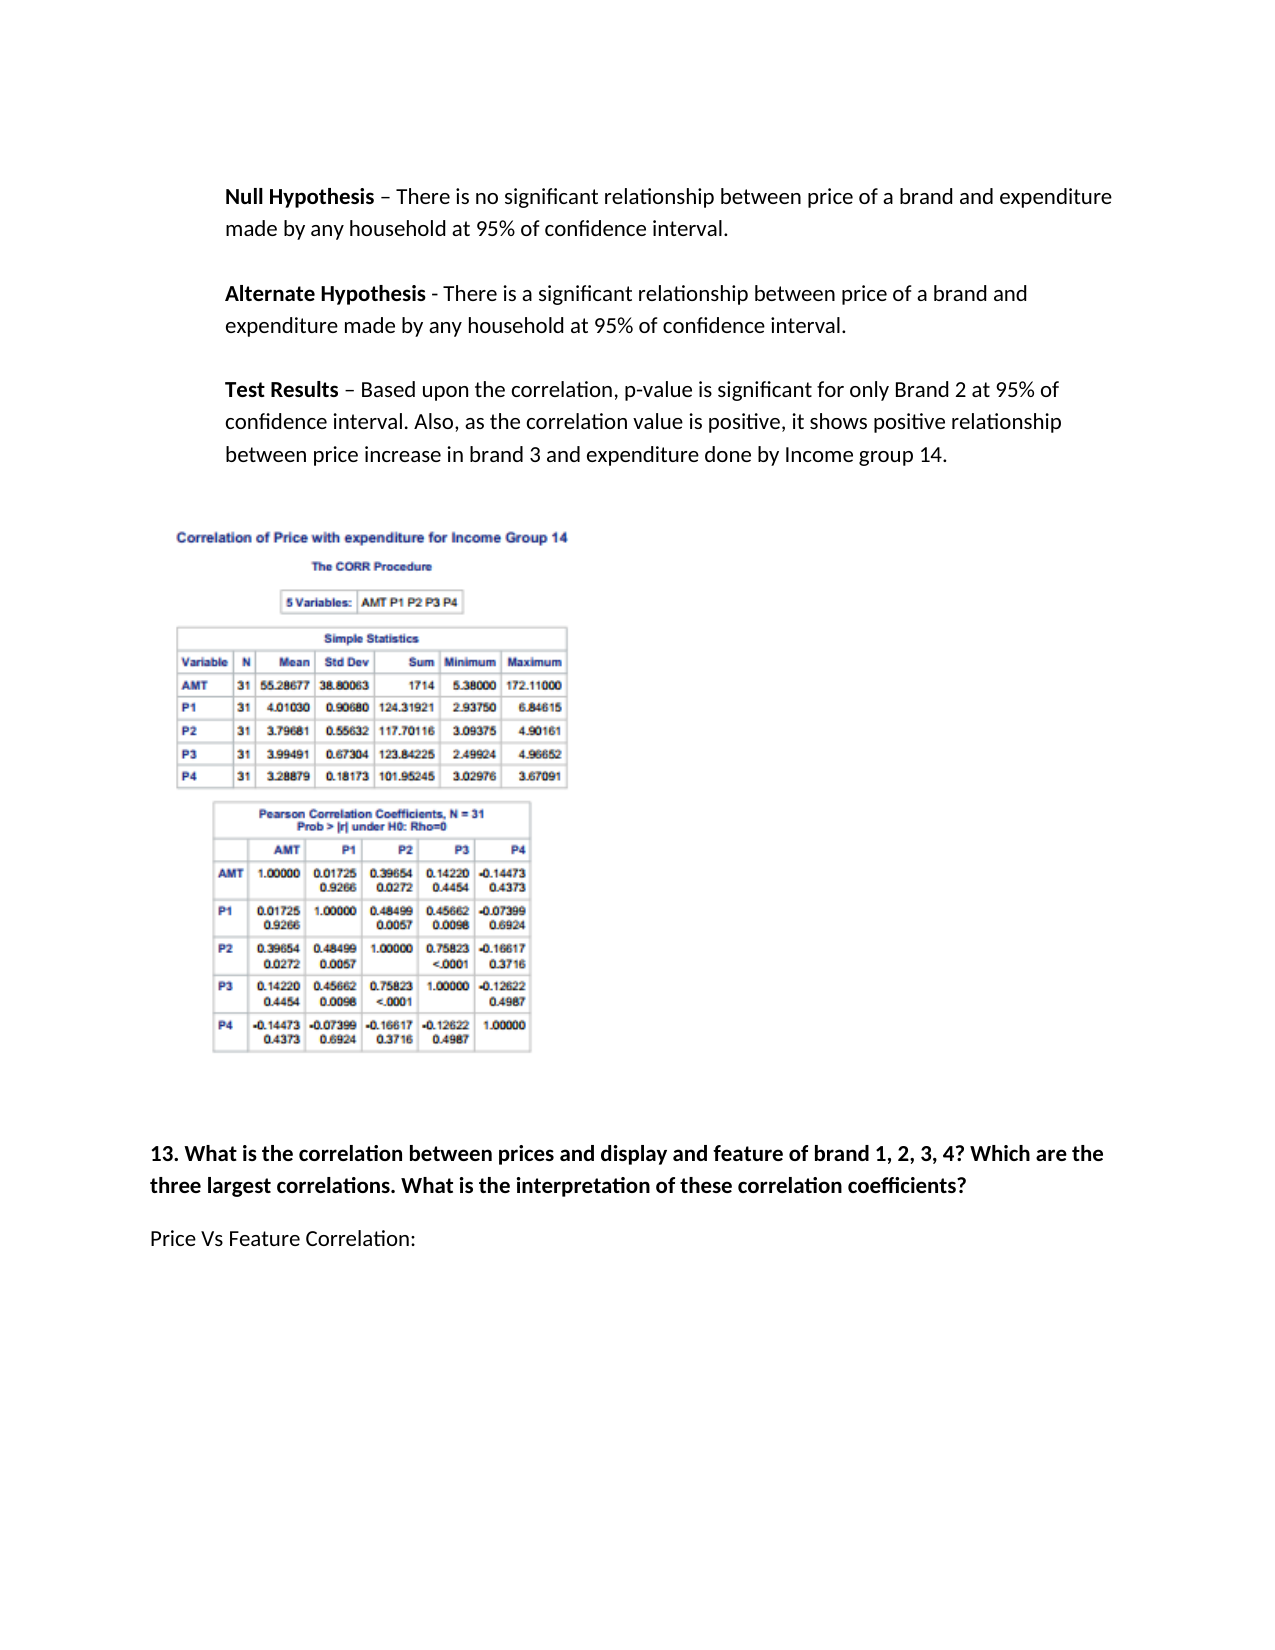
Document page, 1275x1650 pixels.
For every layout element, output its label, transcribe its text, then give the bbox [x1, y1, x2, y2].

text 13. What is the correlation between prices and display and feature of brand 1, 2, 3, 4? Which are the three largest correlations. What is the interpretation of these correlation coefficients? [150, 1139, 1125, 1199]
list Null Hypothesis – There is no significant relationship between price of a brand and expenditure made by any household at 95% of confidence interval. [225, 182, 1125, 242]
list Test Results – Based upon the correlation, p-value is significant for only Brand 2 at 95% of confidence interval. Also, as the correlation value is positive, it shows positive relationship between price increase in brand 3 and expenditure done by Income group 14. [225, 375, 1125, 468]
text Price Vs Feature Correlation: [150, 1224, 1125, 1252]
picture [150, 525, 575, 1061]
list Alternate Hypothesis - There is a significant relationship between price of a brand and expenditure made by any household at 95% of confidence interval. [225, 279, 1125, 339]
